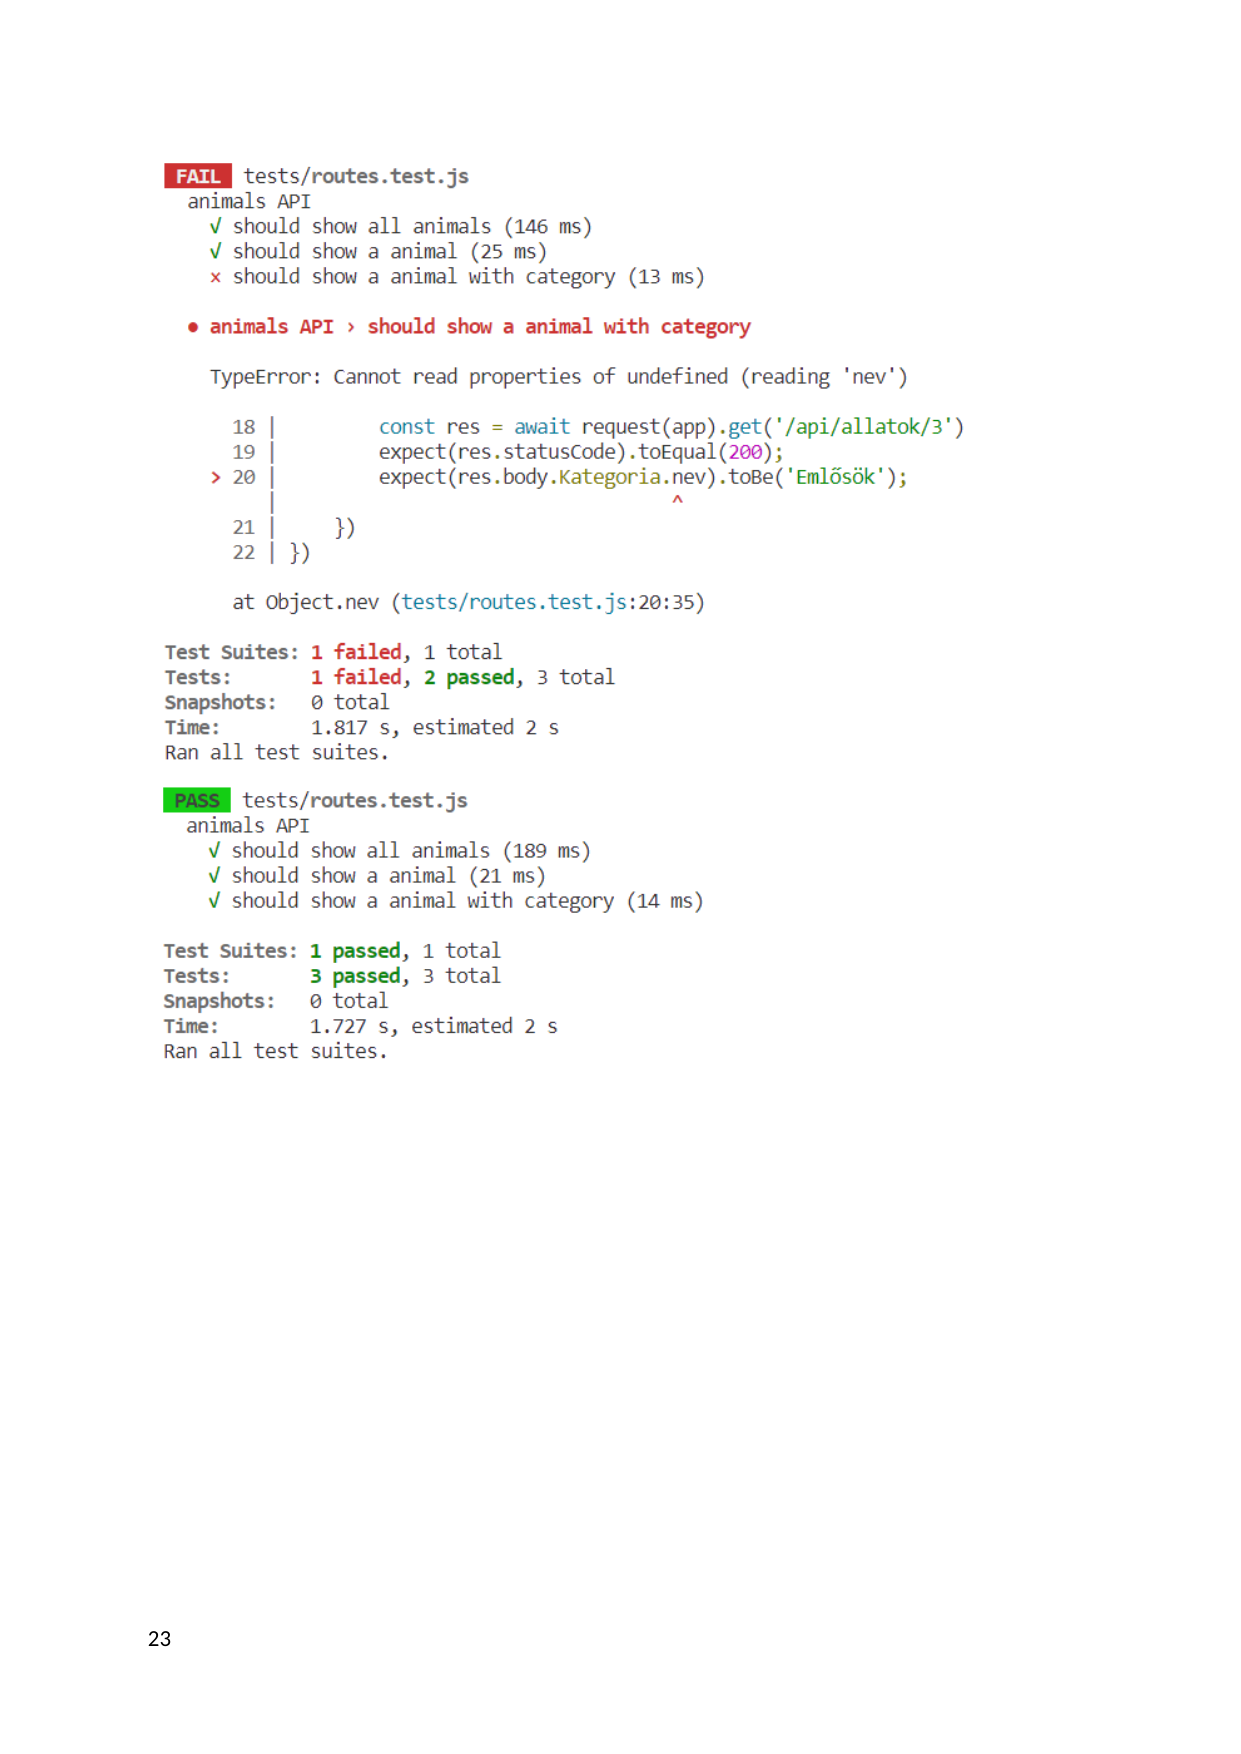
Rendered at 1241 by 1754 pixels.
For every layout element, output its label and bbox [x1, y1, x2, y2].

picture [147, 147, 991, 767]
picture [147, 770, 738, 1067]
